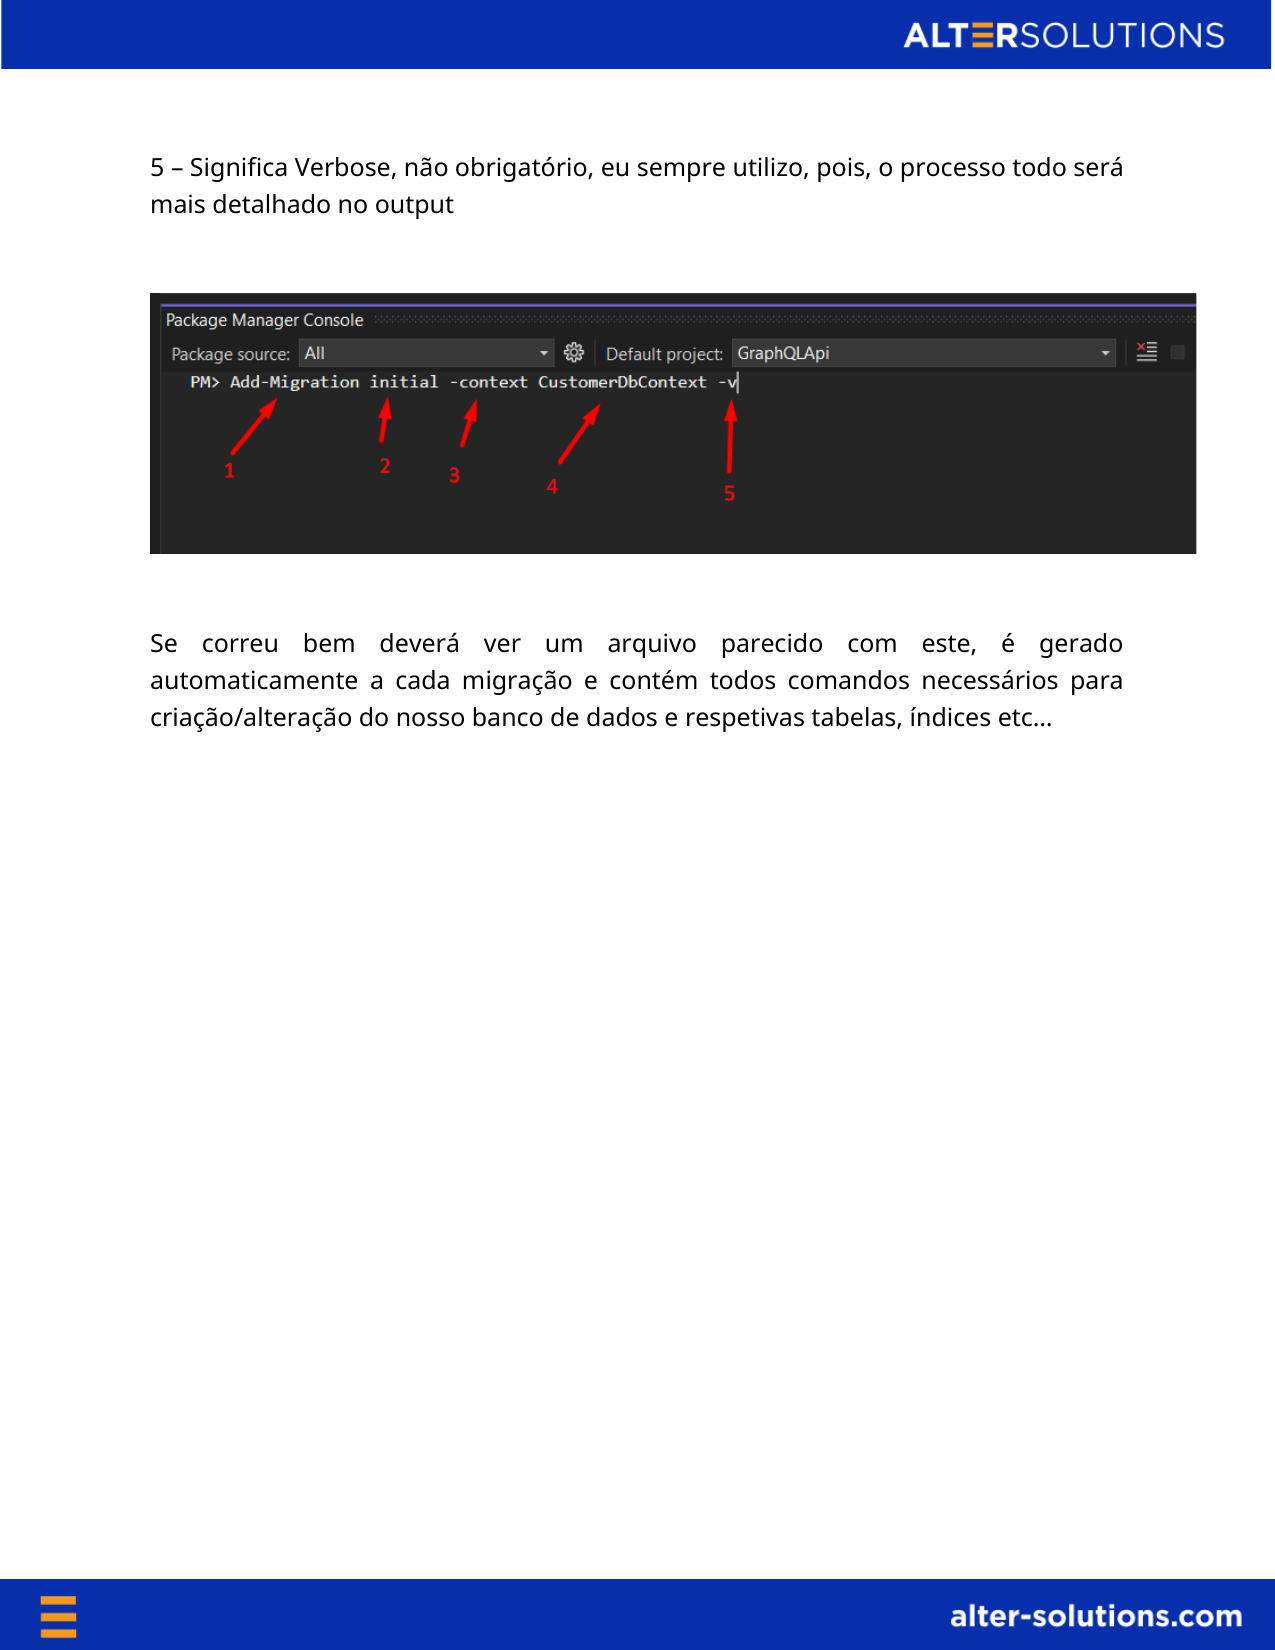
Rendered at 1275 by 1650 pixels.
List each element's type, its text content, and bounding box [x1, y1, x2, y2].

text 5 – Significa Verbose, não obrigatório, eu sempre utilizo, pois, o processo todo será mais detalhado no output [150, 150, 1125, 221]
picture [150, 293, 1197, 554]
picture [0, 0, 1271, 69]
text Se correu bem deverá ver um arquivo parecido com este, é gerado automaticamente a cada migração e contém todos comandos necessários para criação/alteração do nosso banco de dados e respetivas tabelas, índices etc… [150, 626, 1125, 734]
picture [0, 1579, 1275, 1650]
